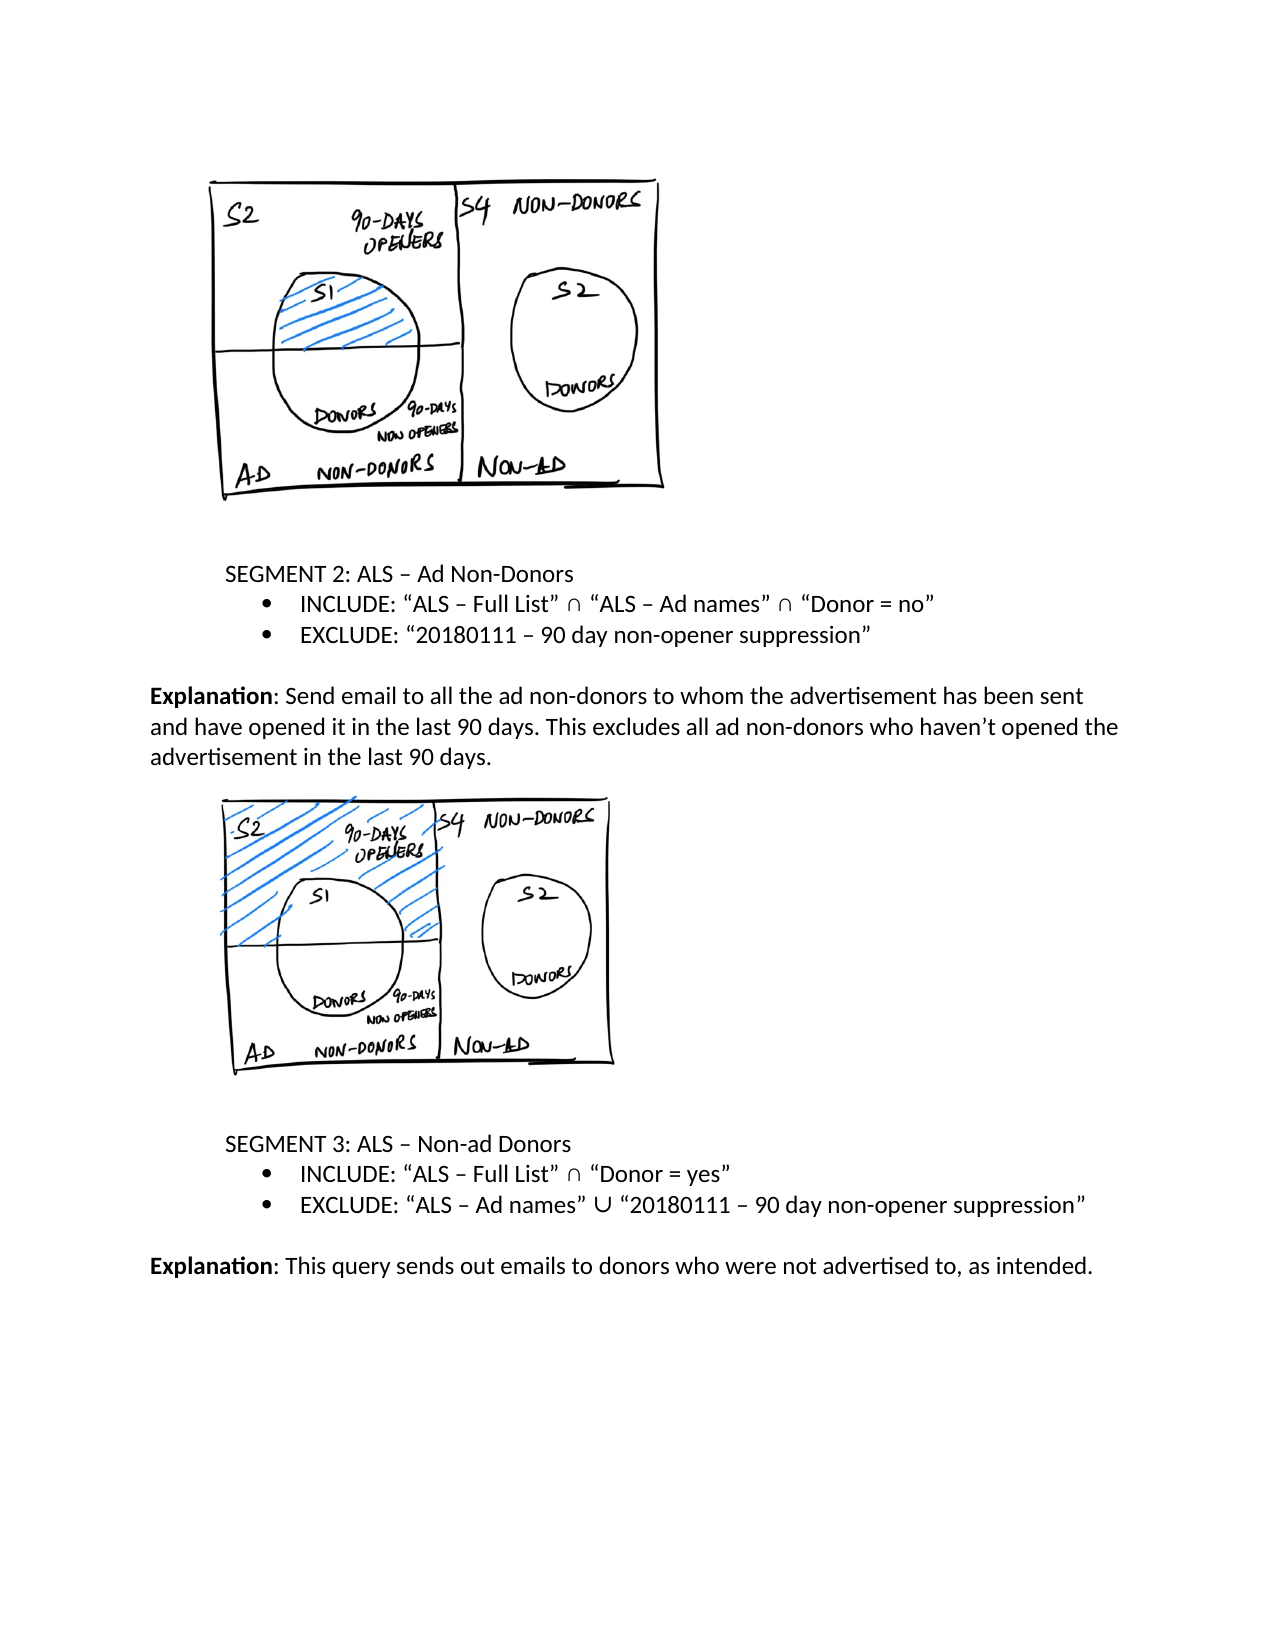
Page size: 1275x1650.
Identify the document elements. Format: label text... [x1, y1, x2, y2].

text SEGMENT 3: ALS – Non-ad Donors [150, 1128, 1125, 1158]
list INCLUDE: “ALS – Full List” “ALS – Ad names” “Donor = no” [262, 589, 1125, 619]
picture [150, 150, 711, 528]
text Explanation: Send email to all the ad non-donors to whom the advertisement has been sent and have opened it in the last 90 days. This excludes all ad non-donors who haven’t opened the advertisement in the last 90 days. [150, 680, 1125, 772]
text SEGMENT 2: ALS – Ad Non-Donors [150, 558, 1125, 589]
list INCLUDE: “ALS – Full List” “Donor = yes” [262, 1158, 1125, 1189]
list EXCLUDE: “ALS – Ad names” “20180111 – 90 day non-opener suppression” [262, 1189, 1125, 1219]
list EXCLUDE: “20180111 – 90 day non-opener suppression” [262, 619, 1125, 650]
text Explanation: This query sends out emails to donors who were not advertised to, as intended. [150, 1250, 1125, 1281]
picture [150, 771, 634, 1098]
